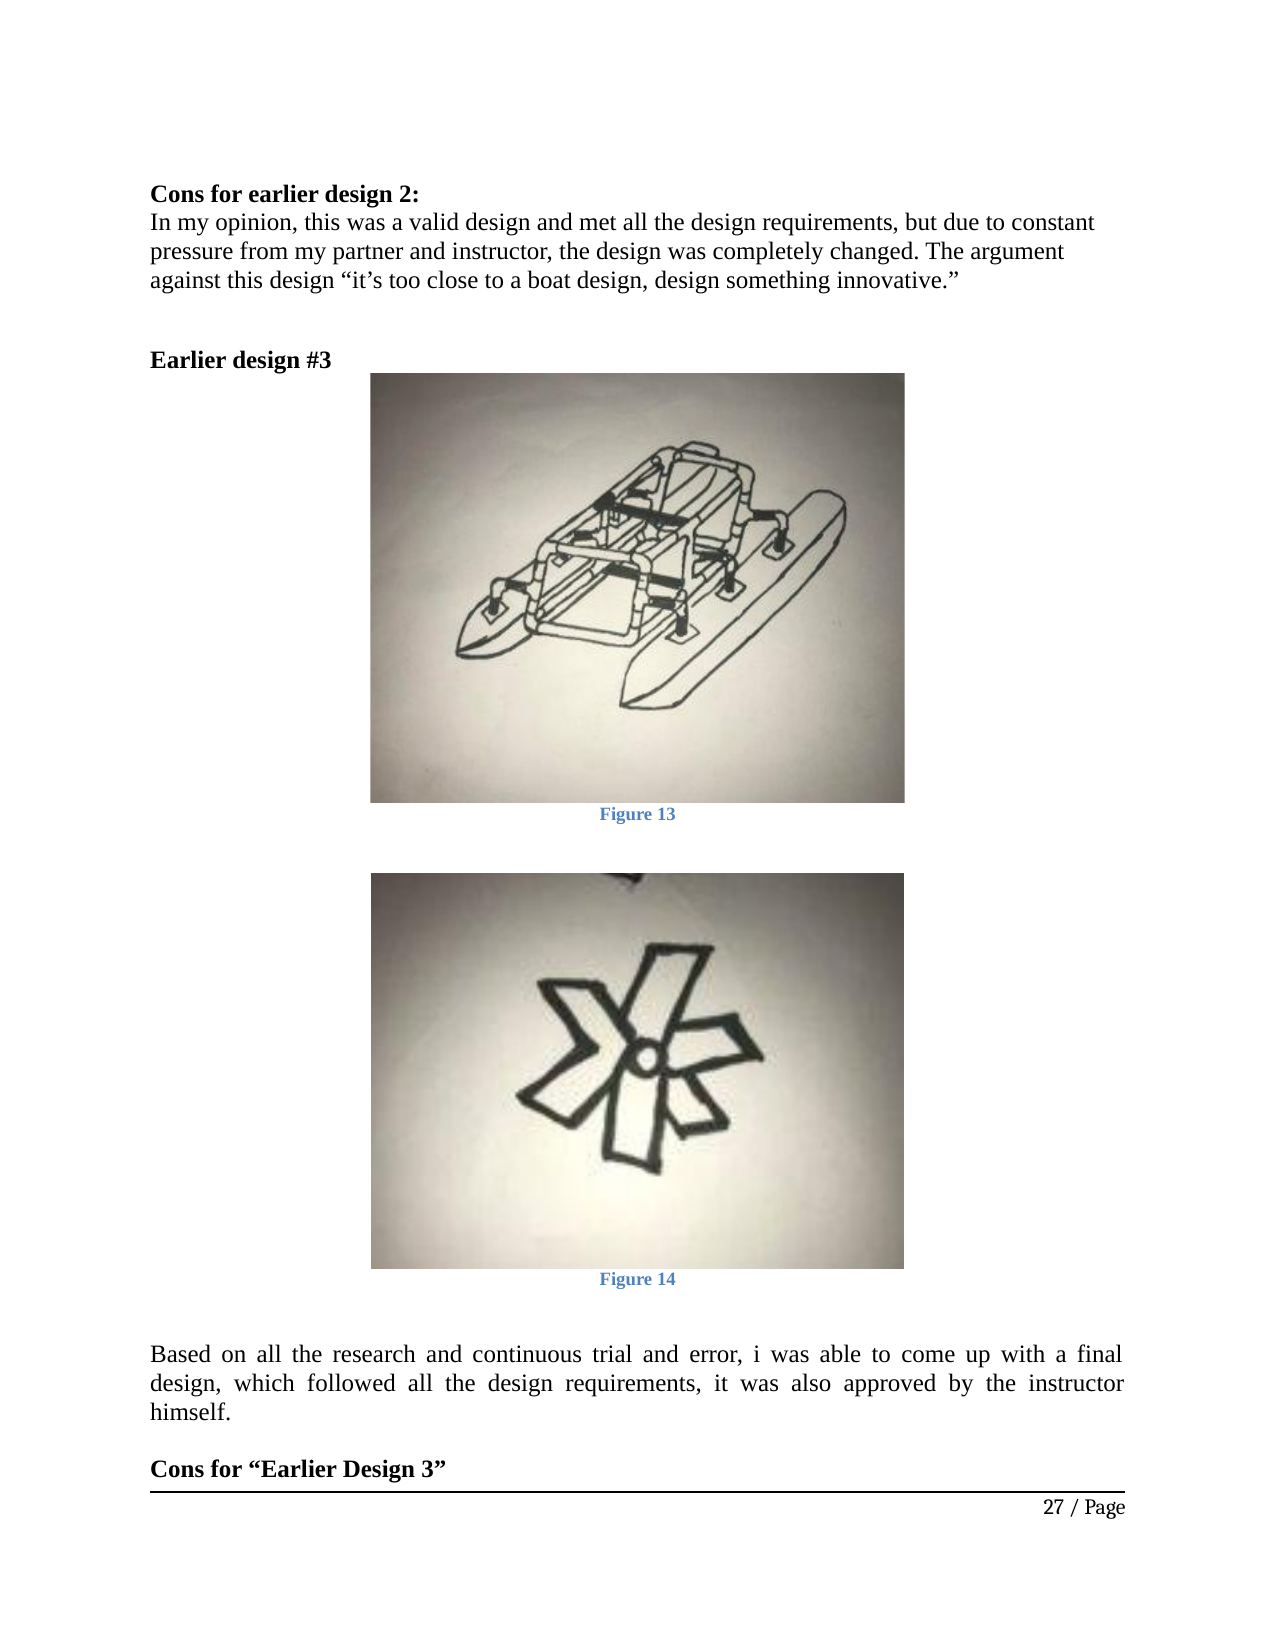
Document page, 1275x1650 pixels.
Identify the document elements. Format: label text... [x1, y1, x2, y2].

text Figure 14 [150, 1268, 1125, 1290]
text Cons for “Earlier Design 3” [150, 1454, 1125, 1483]
picture [370, 373, 905, 803]
text Cons for earlier design 2: [150, 179, 1125, 207]
text Figure 13 [150, 803, 1125, 824]
text In my opinion, this was a valid design and met all the design requirements, but due to constant pressure from my partner and instructor, the design was completely changed. The argument against this design “it’s too close to a boat design, design something innovative.” [150, 207, 1125, 294]
text Earlier design #3 [150, 345, 1125, 374]
picture [371, 873, 904, 1269]
text Based on all the research and continuous trial and error, i was able to come up with a final design, which followed all the design requirements, it was also approved by the instructor himself. [150, 1339, 1125, 1426]
